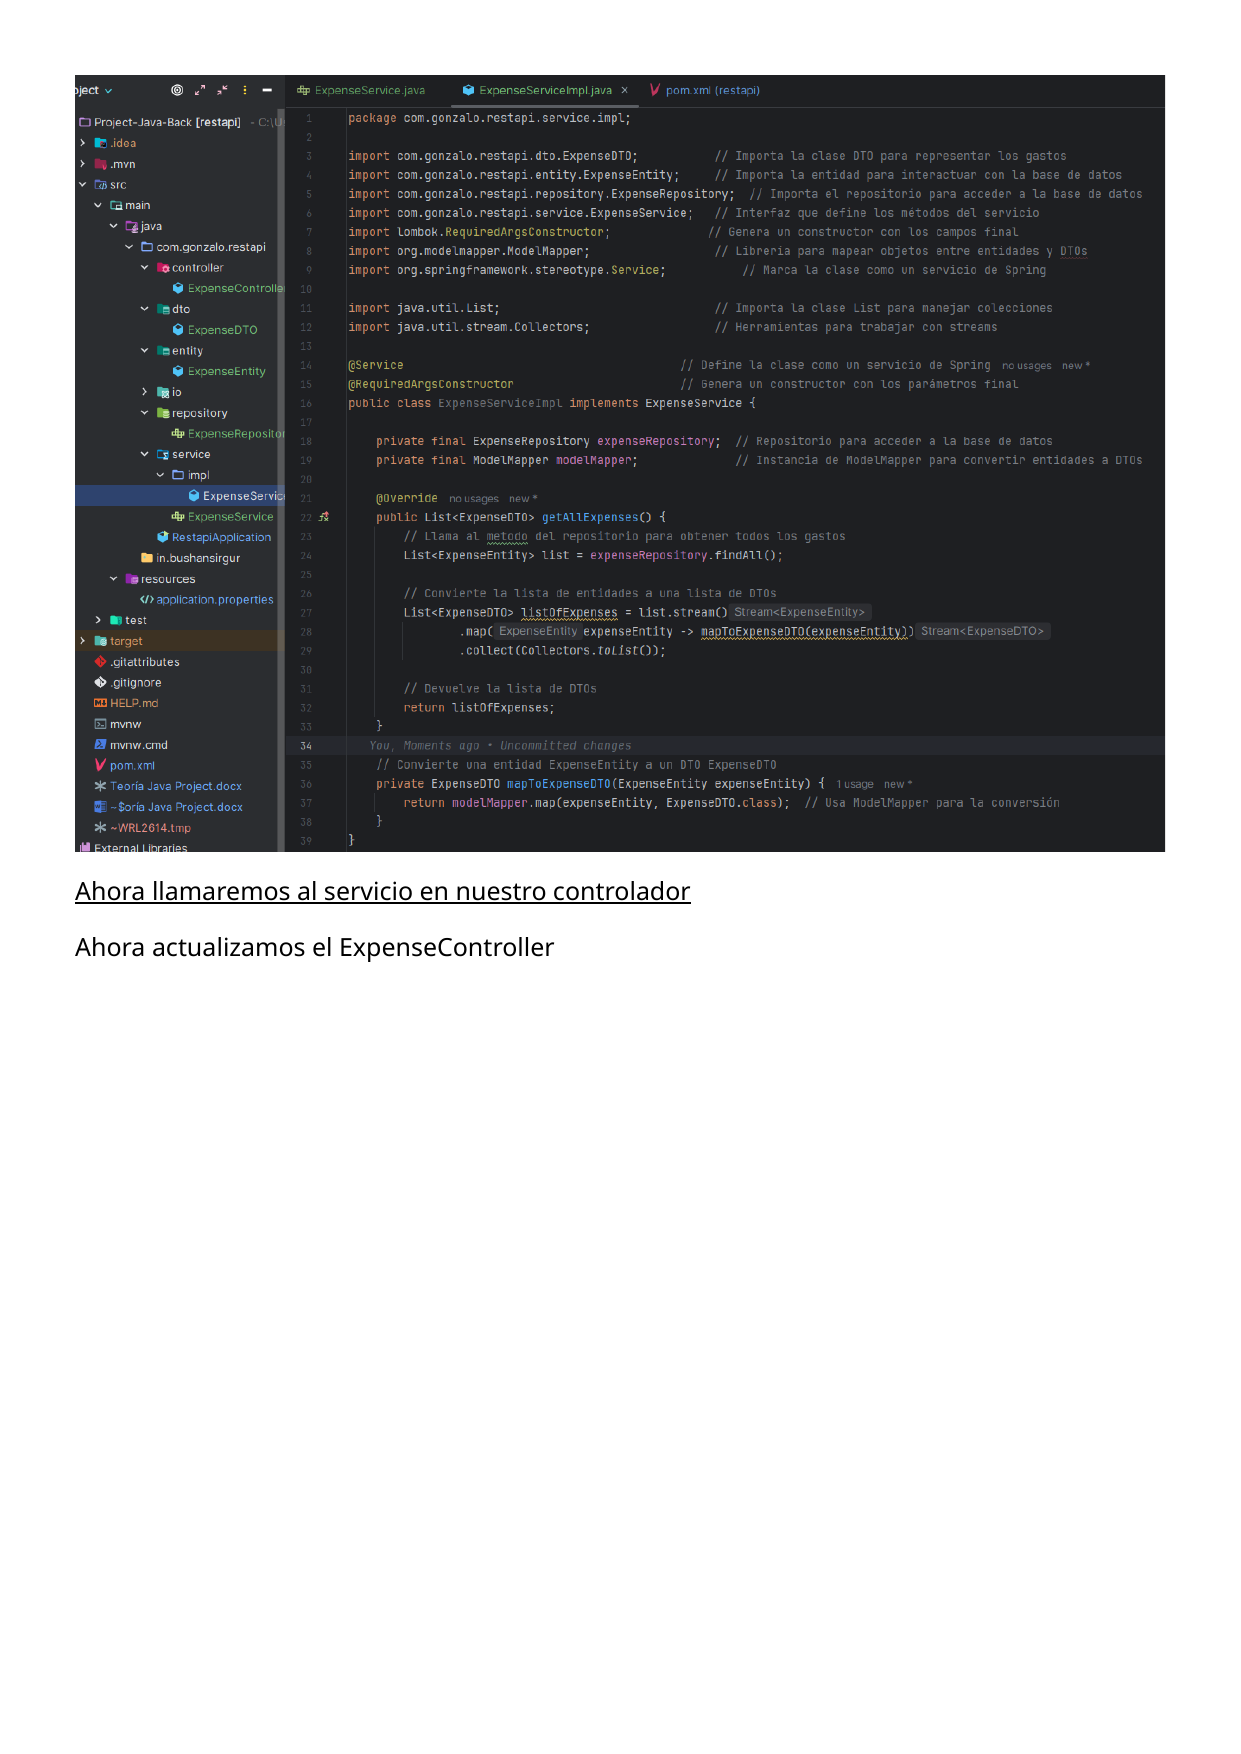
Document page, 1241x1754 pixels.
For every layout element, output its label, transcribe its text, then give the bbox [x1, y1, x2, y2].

text Ahora actualizamos el ExpenseController [75, 929, 1165, 963]
picture [75, 75, 1166, 852]
text Ahora llamaremos al servicio en nuestro controlador [75, 874, 1165, 908]
